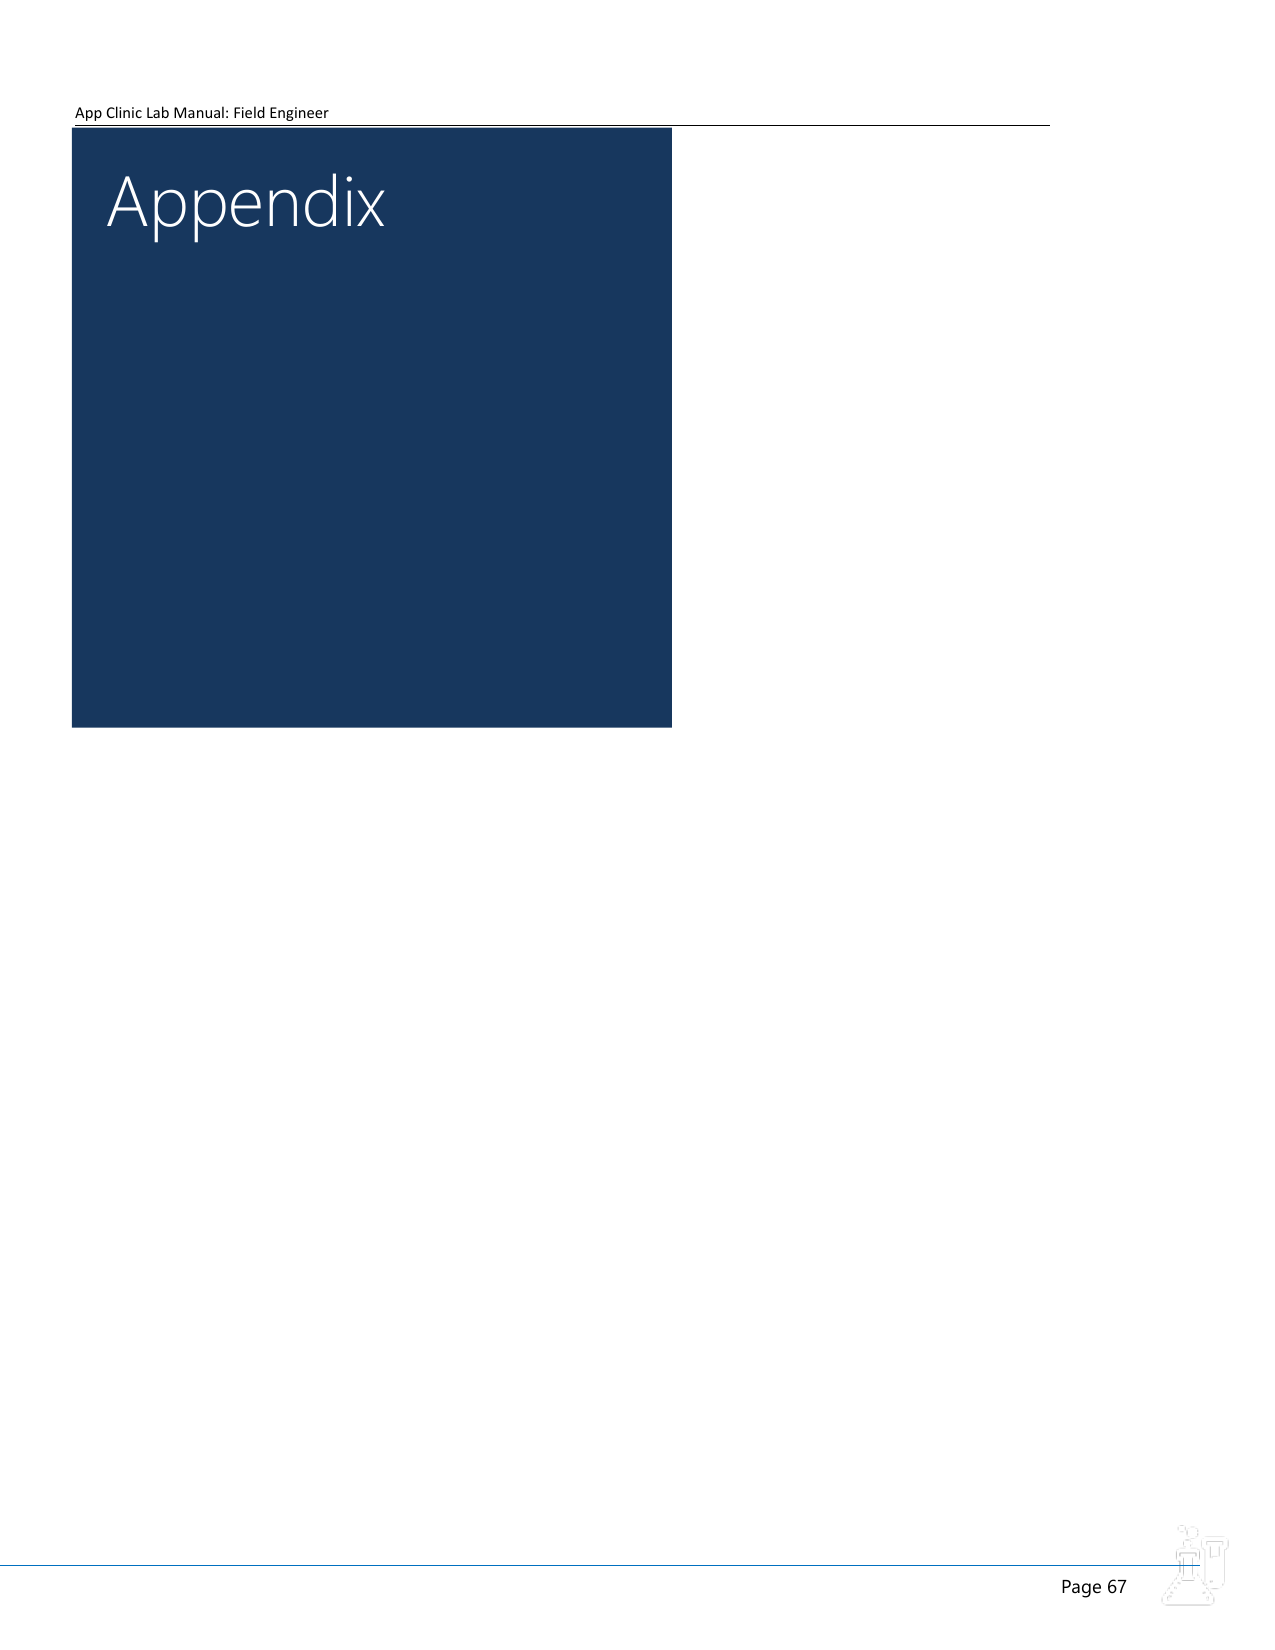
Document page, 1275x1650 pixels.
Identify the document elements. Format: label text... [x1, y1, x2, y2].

subtitle Appendix [105, 150, 1050, 244]
